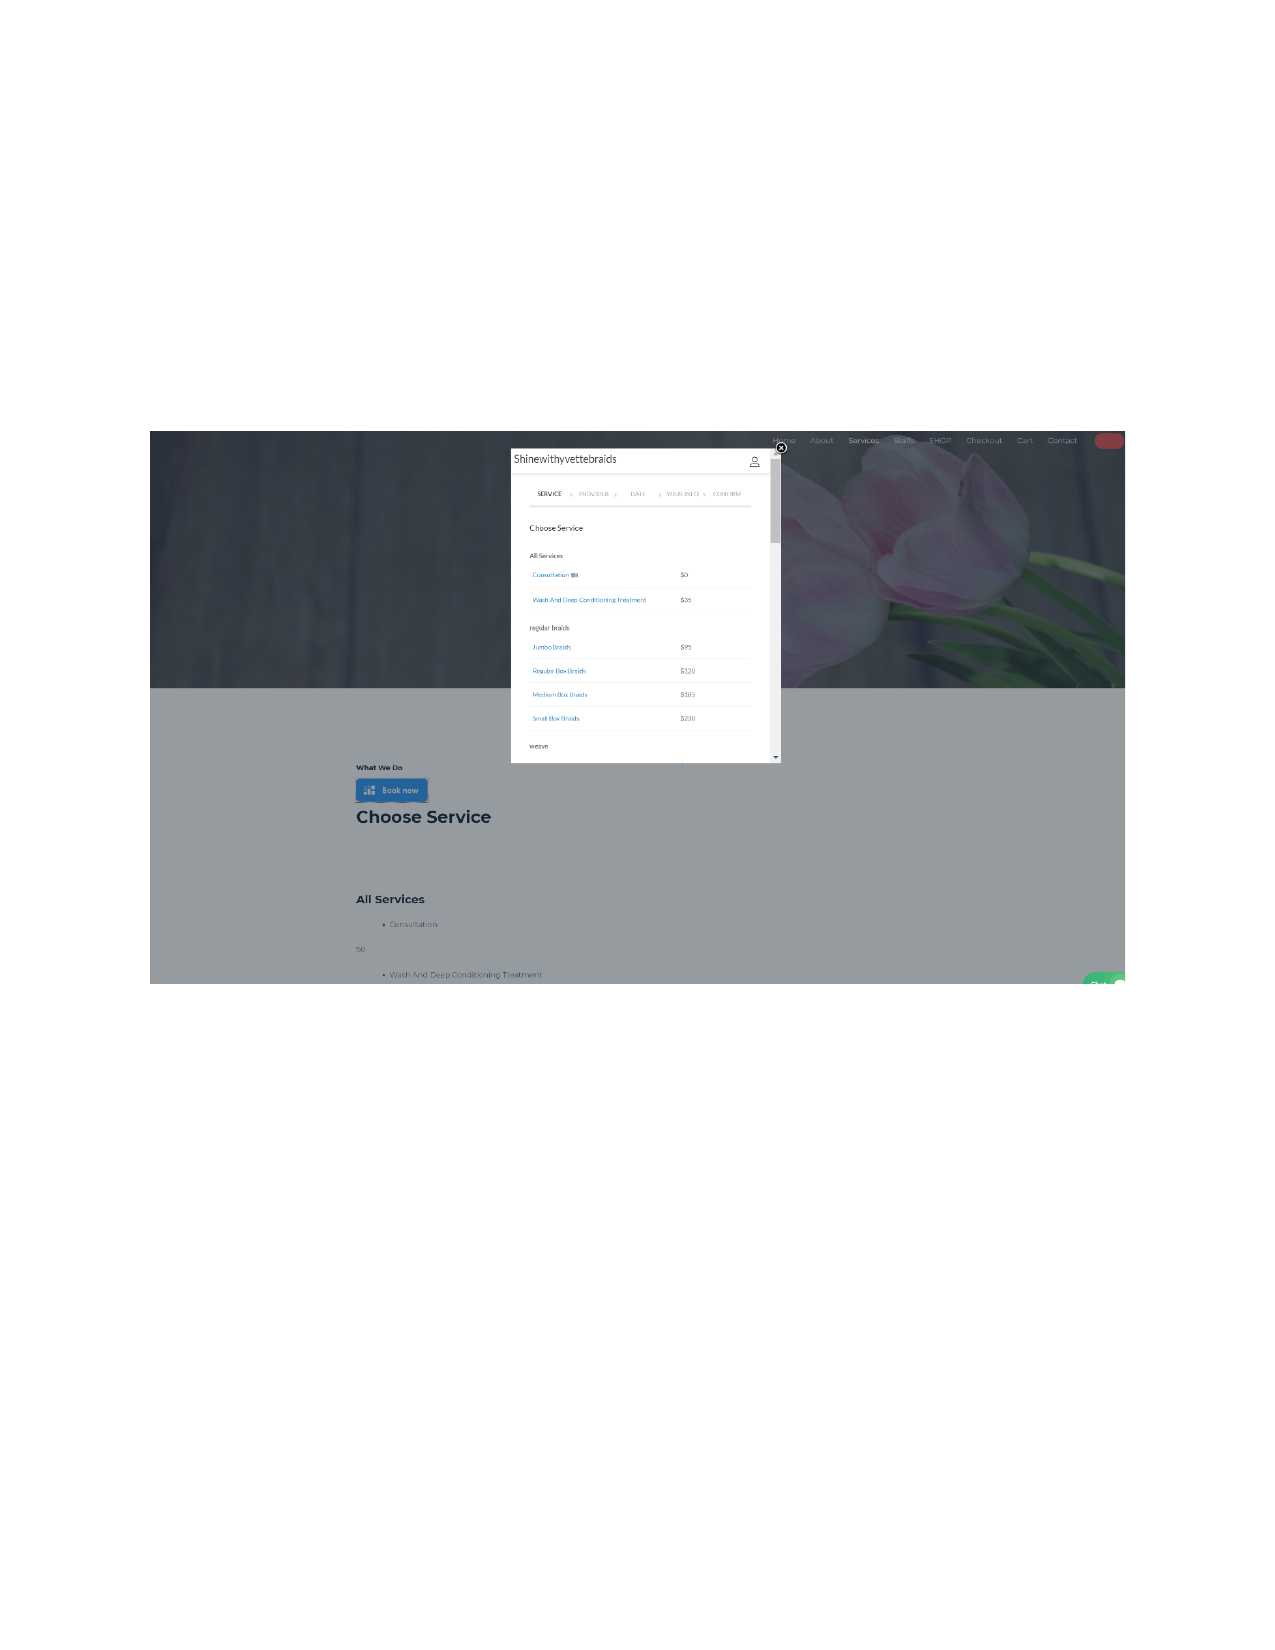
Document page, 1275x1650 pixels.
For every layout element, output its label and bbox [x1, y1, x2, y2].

picture [150, 431, 1125, 984]
